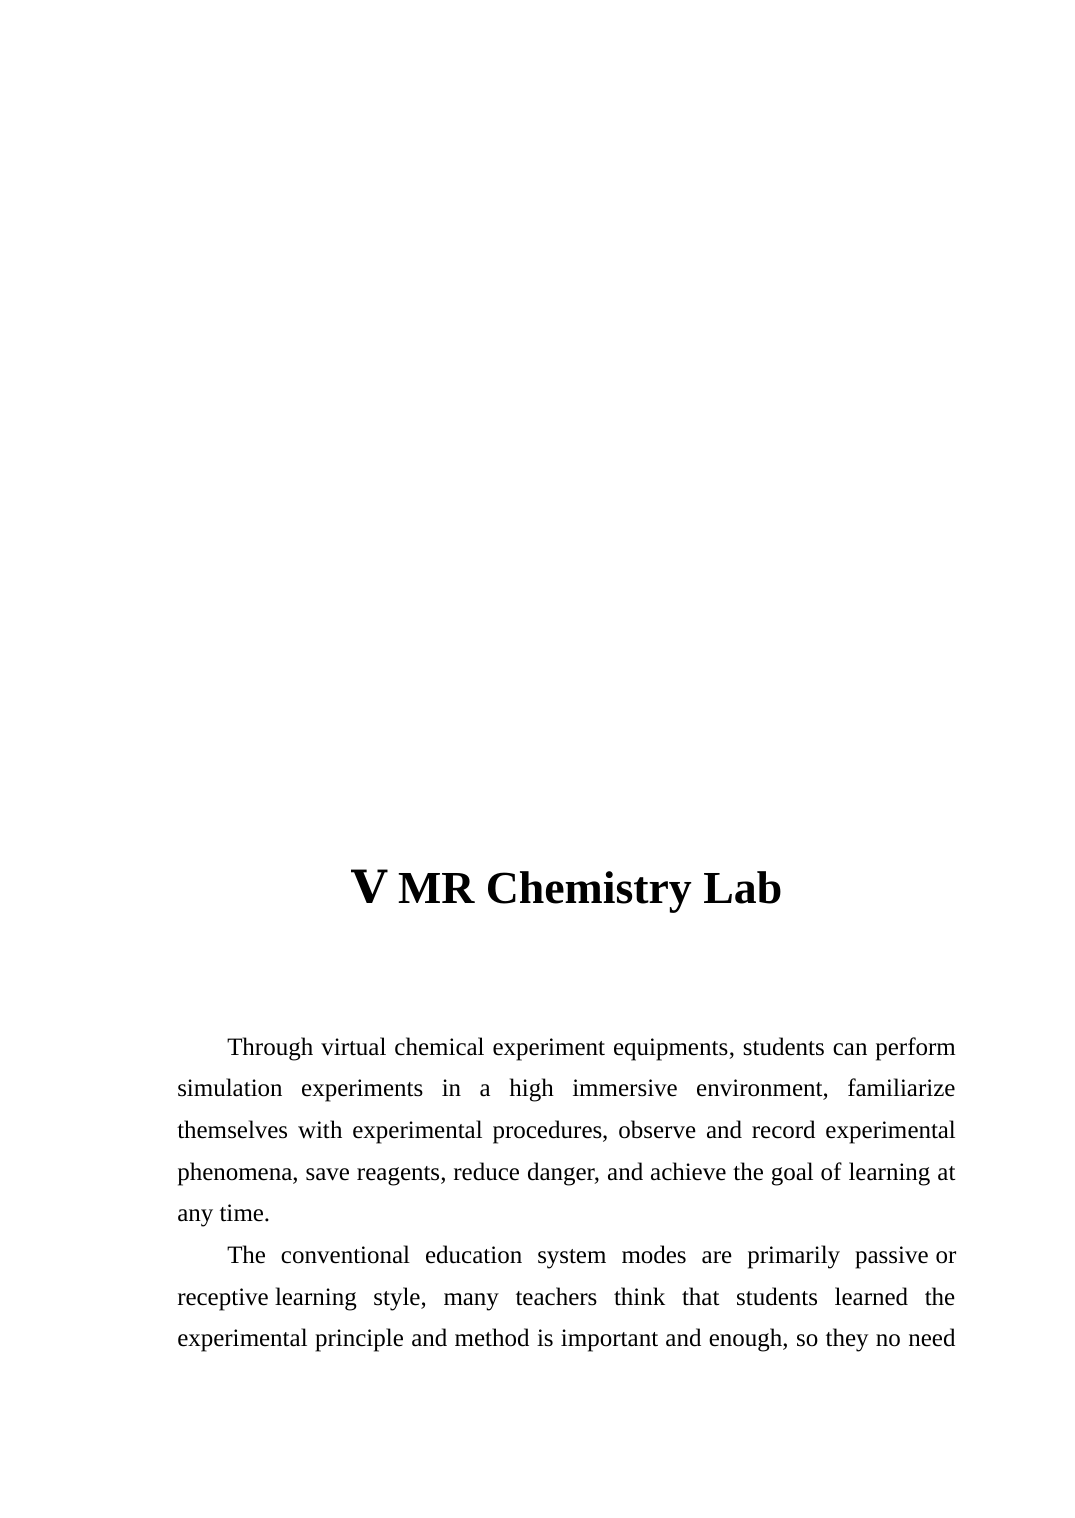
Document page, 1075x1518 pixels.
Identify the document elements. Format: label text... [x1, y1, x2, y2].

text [177, 1230, 956, 1355]
text Through virtual chemical experiment equipments, students can perform simulation experiments in a high immersive environment, familiarize themselves with experimental procedures, observe and record experimental phenomena, save reagents, reduce danger, and achieve the goal of learning at any time. [177, 1022, 956, 1230]
text Ⅴ MR Chemistry Lab [177, 860, 956, 913]
